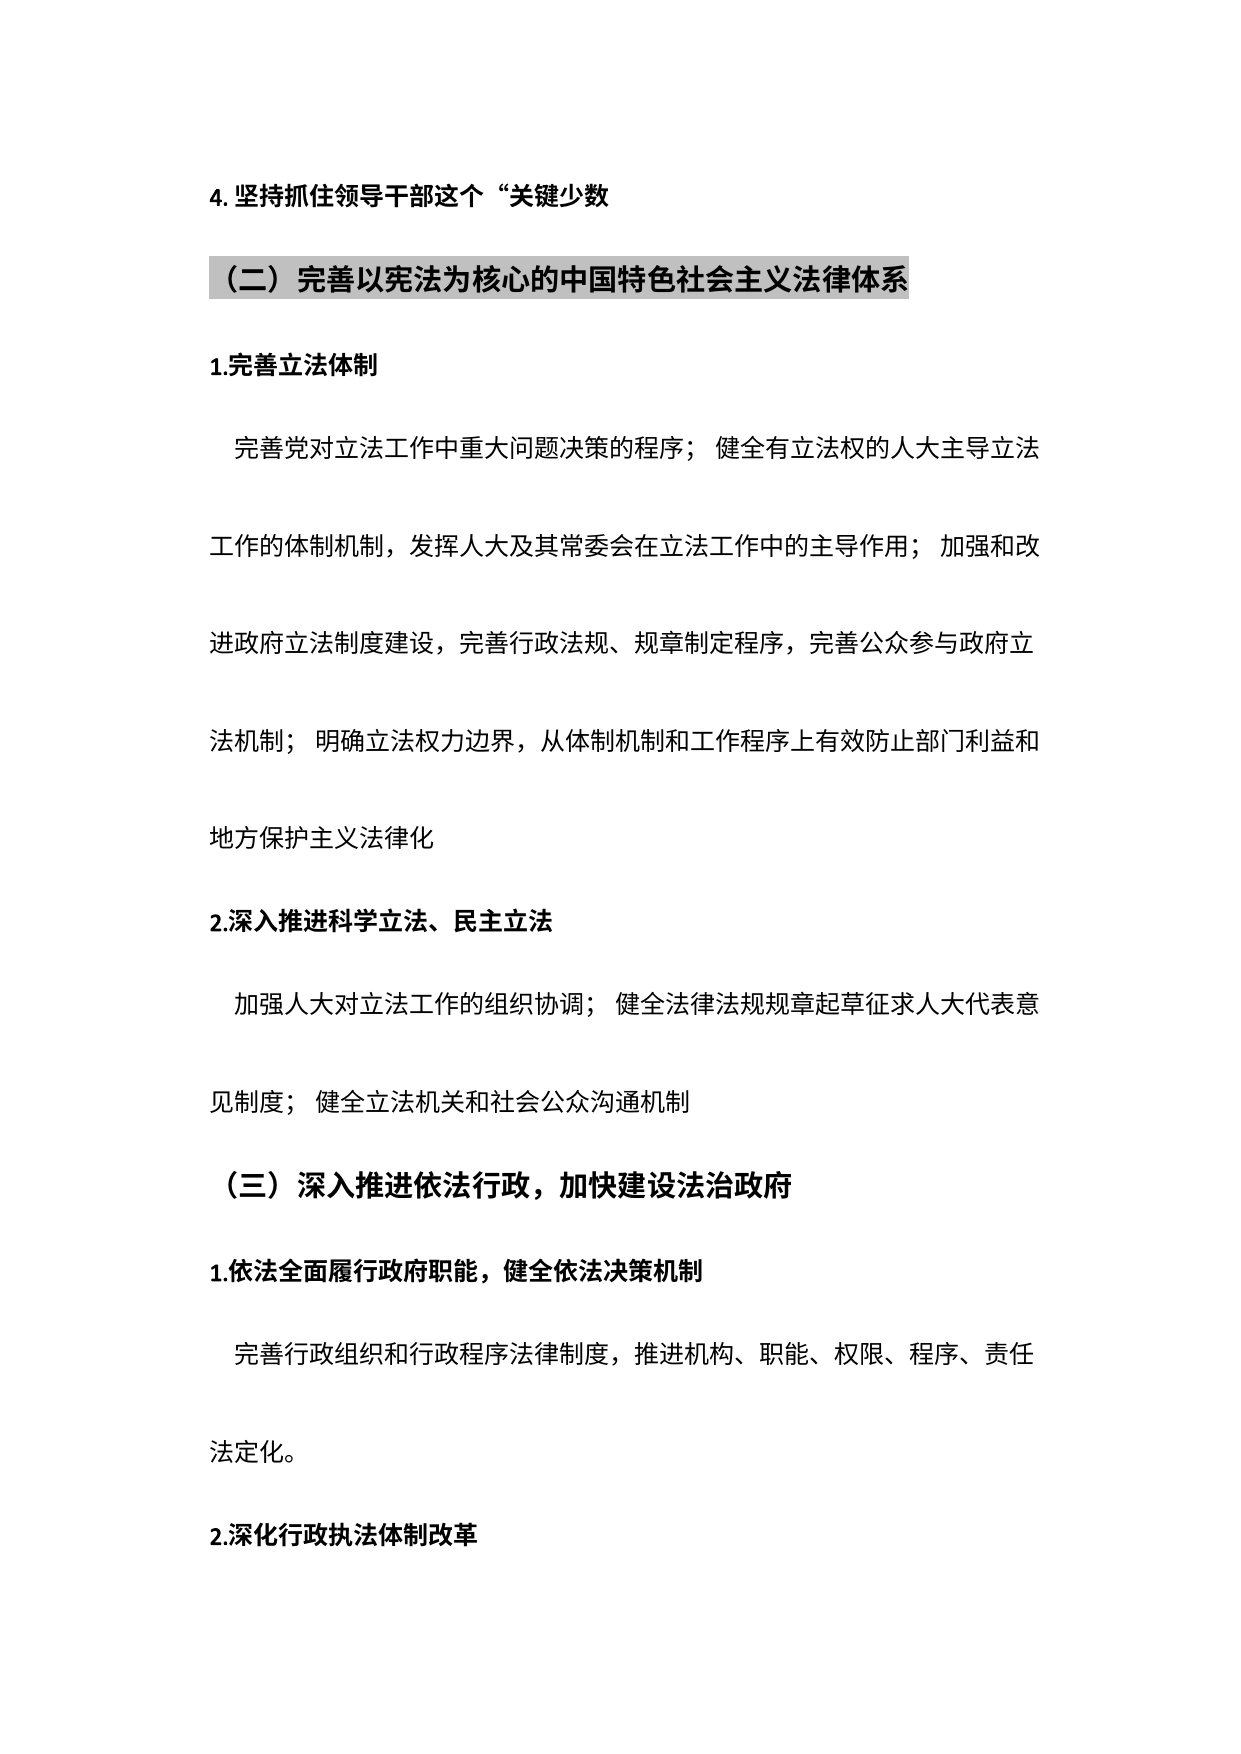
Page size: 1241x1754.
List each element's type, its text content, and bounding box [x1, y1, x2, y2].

list 1.完善立法体制 [209, 331, 1053, 396]
list （三）深入推进依法行政，加快建设法治政府 [209, 1151, 1053, 1216]
list 完善行政组织和行政程序法律制度，推进机构、职能、权限、程序、责任法定化。 [209, 1321, 1053, 1483]
list 完善党对立法工作中重大问题决策的程序； 健全有立法权的人大主导立法工作的体制机制，发挥人大及其常委会在立法工作中的主导作用； 加强和改进政府立法制度建设，完善行政法规、规章制定程序，完善公众参与政府立法机制； 明确立法权力边界，从体制机制和工作程序上有效防止部门利益和地方保护主义法律化 [209, 414, 1053, 869]
list 加强人大对立法工作的组织协调； 健全法律法规规章起草征求人大代表意见制度； 健全立法机关和社会公众沟通机制 [209, 971, 1053, 1133]
list （二）完善以宪法为核心的中国特色社会主义法律体系 [209, 245, 1053, 310]
list 4. 坚持抓住领导干部这个“关键少数 [209, 162, 1053, 227]
list 2.深入推进科学立法、民主立法 [209, 887, 1053, 952]
list 1.依法全面履行政府职能，健全依法决策机制 [209, 1237, 1053, 1302]
list 2.深化行政执法体制改革 [209, 1501, 1053, 1566]
